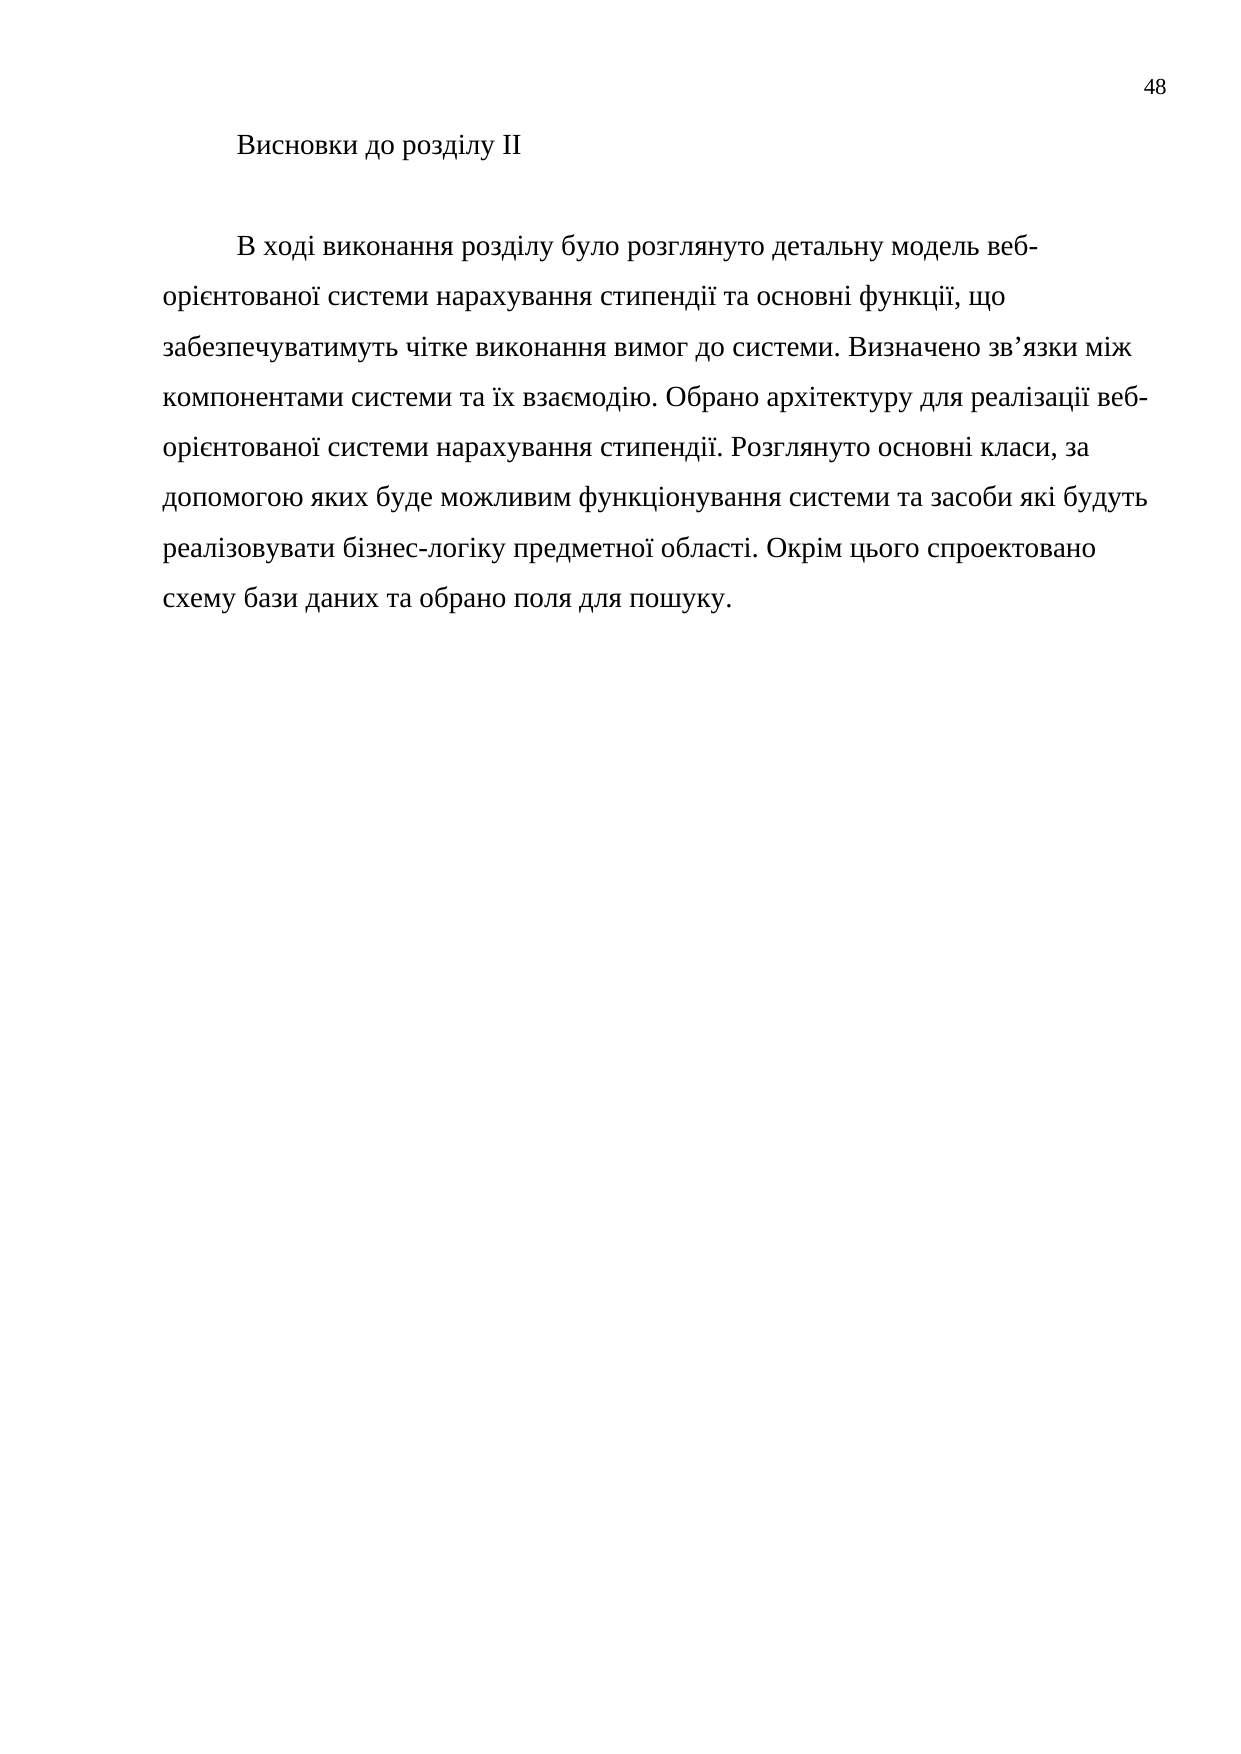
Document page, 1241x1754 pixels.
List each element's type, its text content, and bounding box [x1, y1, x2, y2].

text В ході виконання розділу було розглянуто детальну модель веб- орієнтованої системи нарахування стипендії та основні функції, що забезпечуватимуть чітке виконання вимог до системи. Визначено зв’язки між компонентами системи та їх взаємодію. Обрано архітектуру для реалізації веб- орієнтованої системи нарахування стипендії. Розглянуто основні класи, за допомогою яких буде можливим функціонування системи та засоби які будуть реалізовувати бізнес-логіку предметної області. Окрім цього спроектовано схему бази даних та обрано поля для пошуку. [162, 228, 1167, 614]
text Висновки до розділу ІІ [236, 127, 1221, 161]
